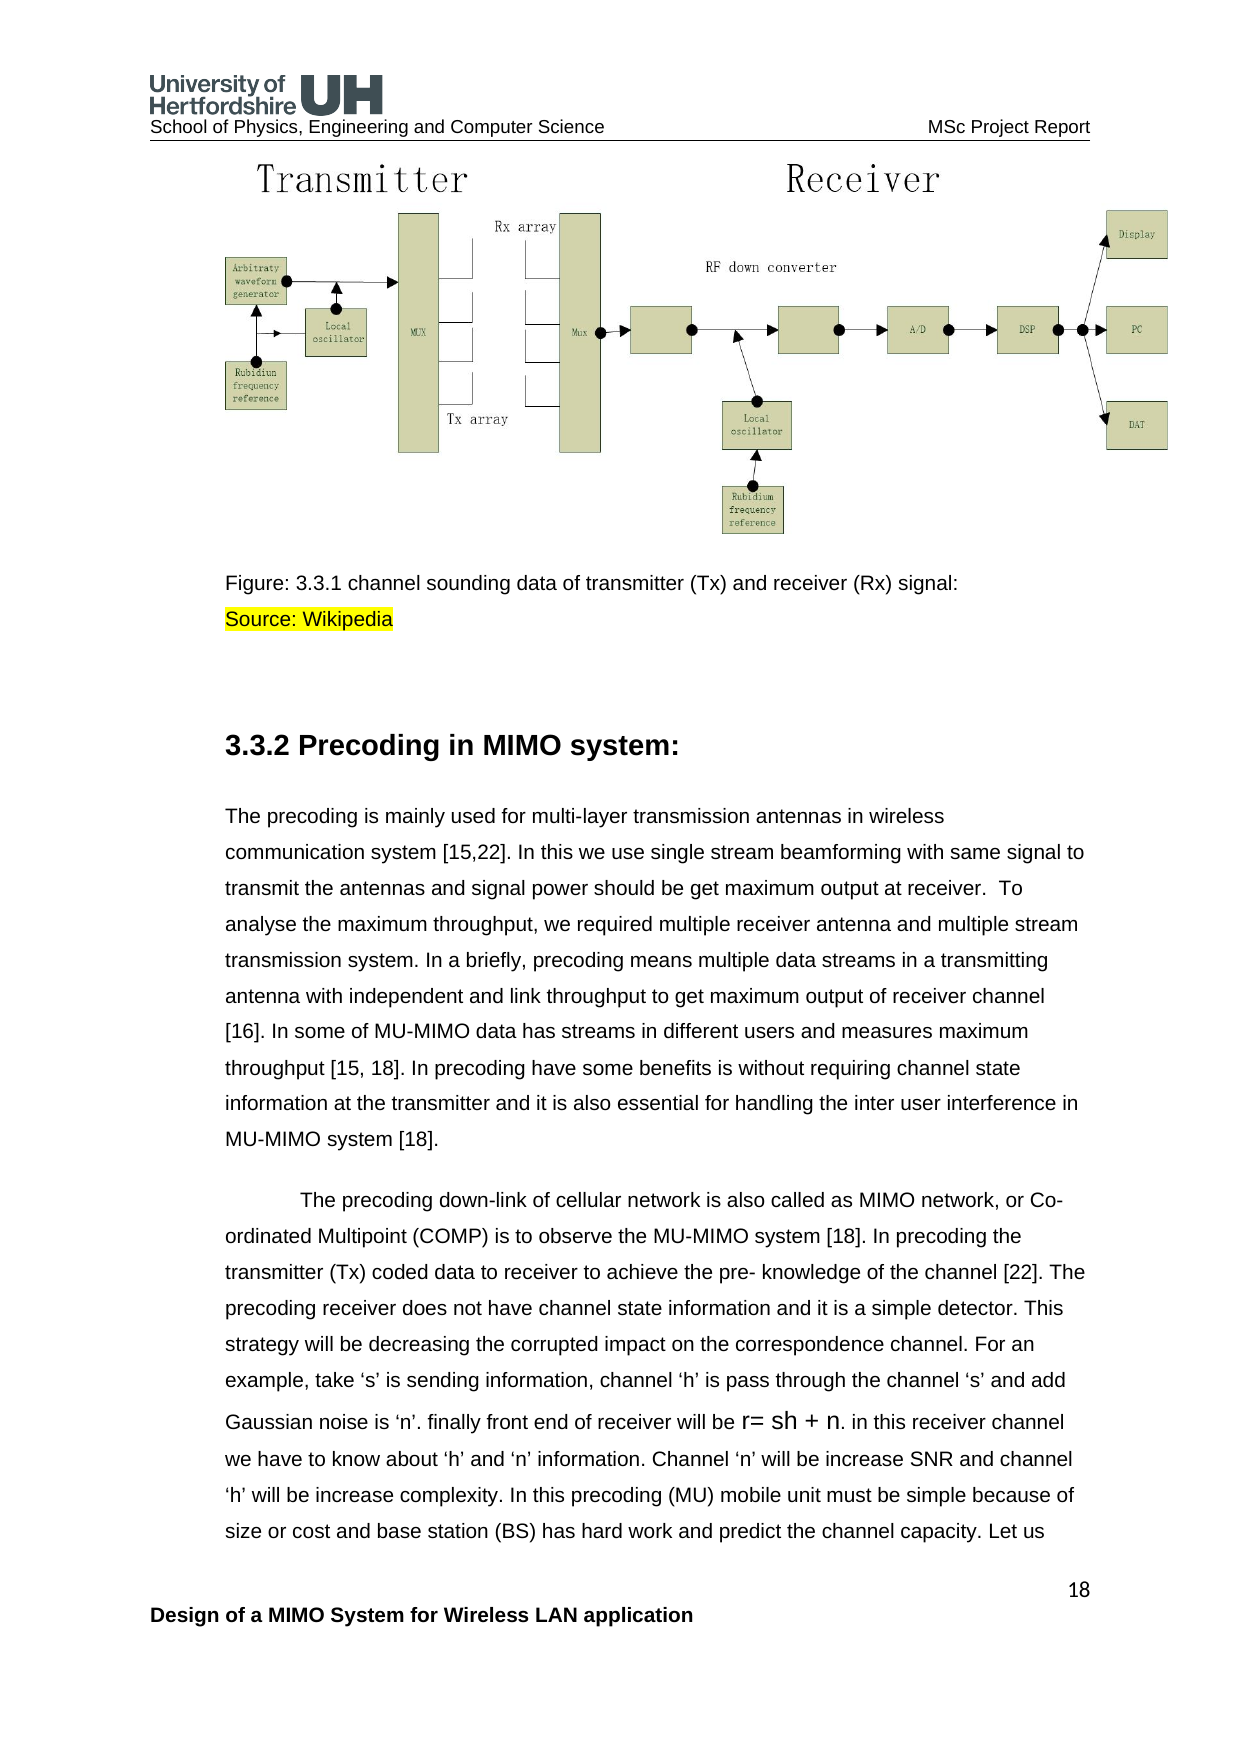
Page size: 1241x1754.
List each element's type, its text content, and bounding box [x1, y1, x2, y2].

picture [150, 75, 383, 116]
list 3.3.2 Precoding in MIMO system: [225, 728, 1090, 762]
picture [225, 150, 1168, 534]
list The precoding is mainly used for multi-layer transmission antennas in wireless communication system [15,22]. In this we use single stream beamforming with same signal to transmit the antennas and signal power should be get maximum output at receiver. To analyse the maximum throughput, we required multiple receiver antenna and multiple stream transmission system. In a briefly, precoding means multiple data streams in a transmitting antenna with independent and link throughput to get maximum output of receiver channel [16]. In some of MU-MIMO data has streams in different users and measures maximum throughput [15, 18]. In precoding have some benefits is without requiring channel state information at the transmitter and it is also essential for handling the inter user interference in MU-MIMO system [18]. [225, 804, 1090, 1151]
list Figure: 3.3.1 channel sounding data of transmitter (Tx) and receiver (Rx) signal: Source: Wikipedia [225, 571, 1090, 631]
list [225, 1188, 1090, 1543]
